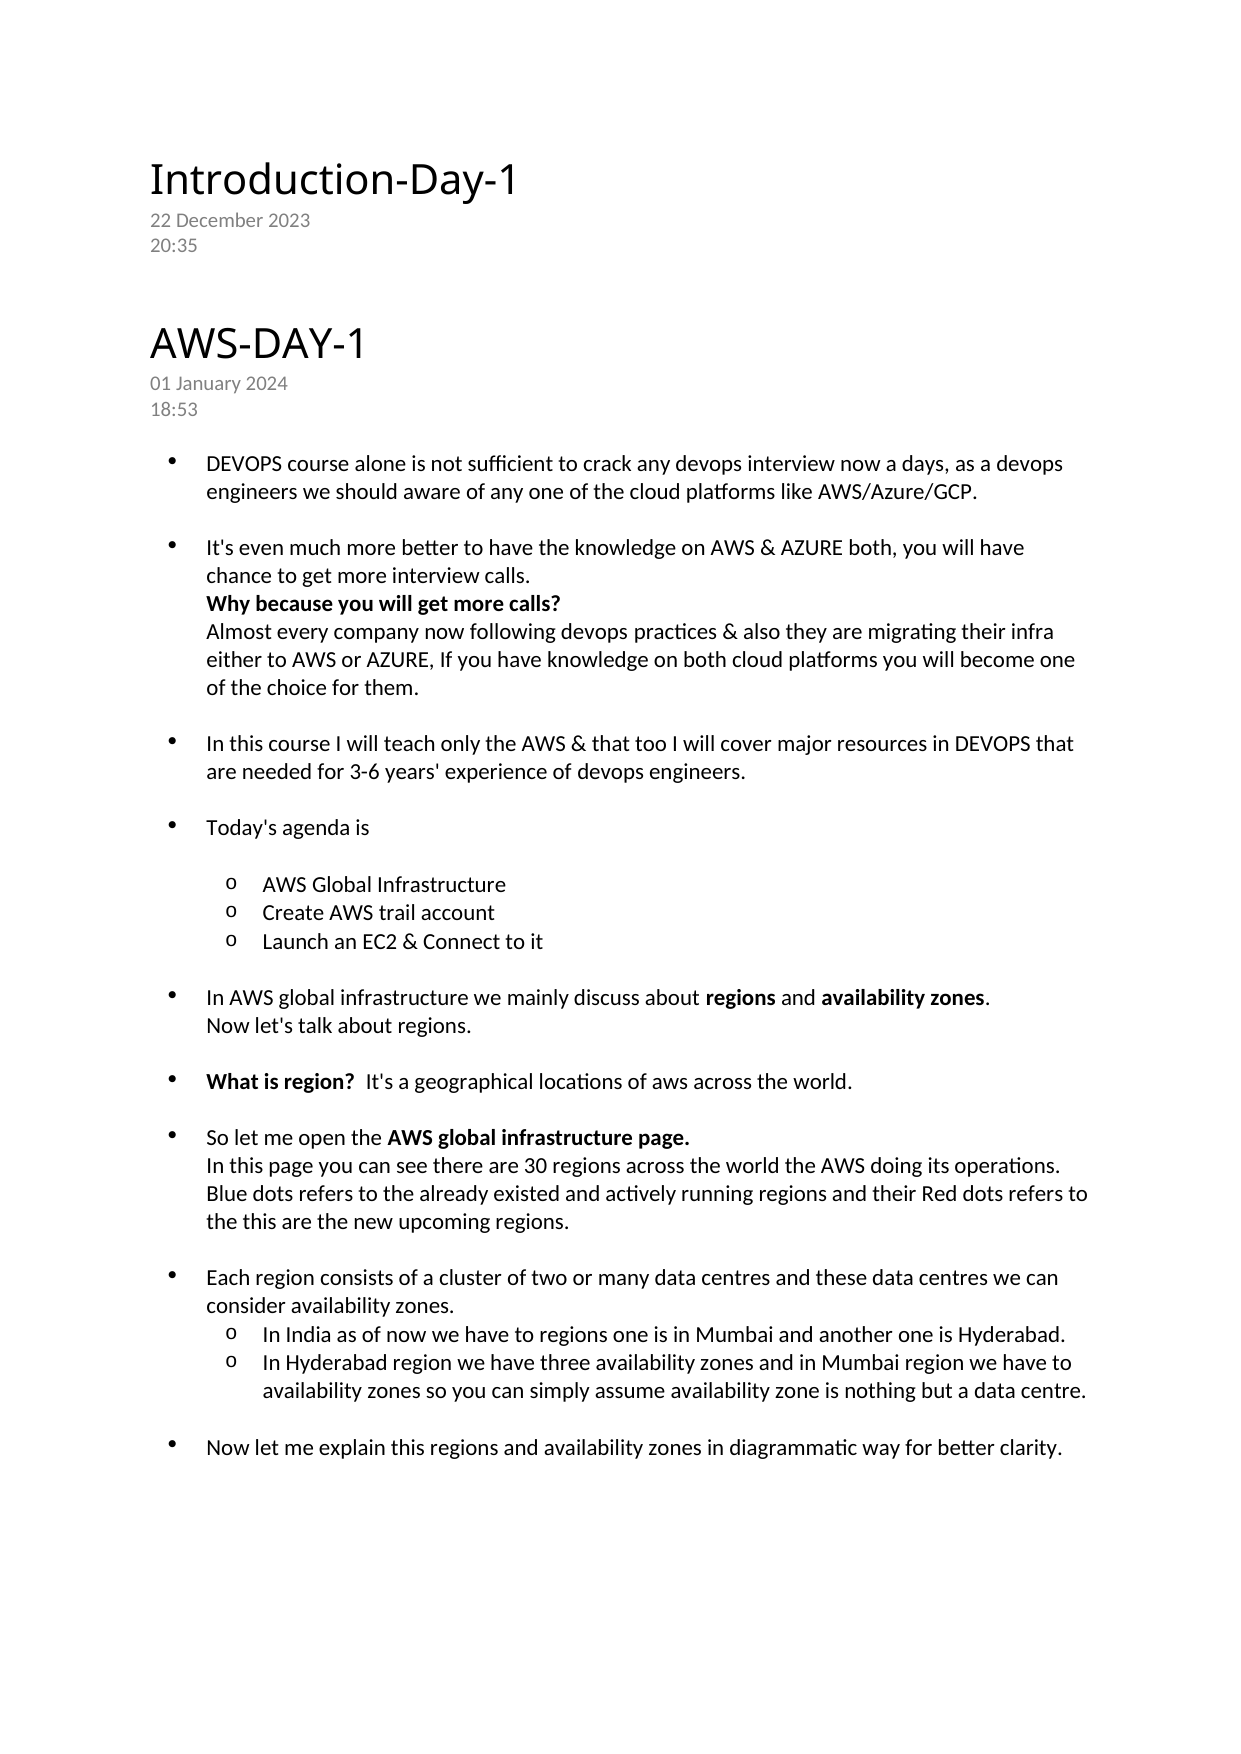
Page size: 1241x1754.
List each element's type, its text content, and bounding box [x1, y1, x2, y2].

list In Hyderabad region we have three availability zones and in Mumbai region we have to availability zones so you can simply assume availability zone is nothing but a data centre. [225, 1348, 1090, 1433]
list In AWS global infrastructure we mainly discuss about regions and availability zones. [169, 983, 1090, 1011]
list DEVOPS course alone is not sufficient to crack any devops interview now a days, as a devops engineers we should aware of any one of the cloud platforms like AWS/Azure/GCP. [169, 449, 1090, 505]
list It's even much more better to have the knowledge on AWS & AZURE both, you will have chance to get more interview calls. [169, 533, 1090, 589]
text 20:35 [150, 232, 1090, 258]
list In India as of now we have to regions one is in Mumbai and another one is Hyderabad. [225, 1319, 1090, 1348]
list Each region consists of a cluster of two or many data centres and these data centres we can consider availability zones. [169, 1263, 1090, 1319]
list What is region? It's a geographical locations of aws across the world. [169, 1067, 1090, 1095]
list In this course I will teach only the AWS & that too I will cover major resources in DEVOPS that are needed for 3-6 years' experience of devops engineers. [169, 729, 1090, 786]
text Almost every company now following devops practices & also they are migrating their infra either to AWS or AZURE, If you have knowledge on both cloud platforms you will become one of the choice for them. [206, 617, 1090, 701]
list Create AWS trail account [225, 898, 1090, 927]
text AWS-DAY-1 [150, 314, 1090, 370]
text 01 January 2024 [150, 370, 1090, 396]
text Introduction-Day-1 [150, 150, 1090, 207]
text Why because you will get more calls? [206, 589, 1090, 617]
list AWS Global Infrastructure [225, 869, 1090, 898]
list Launch an EC2 & Connect to it [225, 927, 1090, 955]
text 18:53 [150, 396, 1090, 421]
list Today's agenda is [169, 813, 1090, 842]
list Now let me explain this regions and availability zones in diagrammatic way for better clarity. [169, 1433, 1090, 1461]
text 22 December 2023 [150, 207, 1090, 232]
text In this page you can see there are 30 regions across the world the AWS doing its operations. [206, 1151, 1090, 1179]
text Blue dots refers to the already existed and actively running regions and their Red dots refers to the this are the new upcoming regions. [206, 1179, 1090, 1235]
text Now let's talk about regions. [206, 1011, 1090, 1039]
list So let me open the AWS global infrastructure page. [169, 1123, 1090, 1151]
